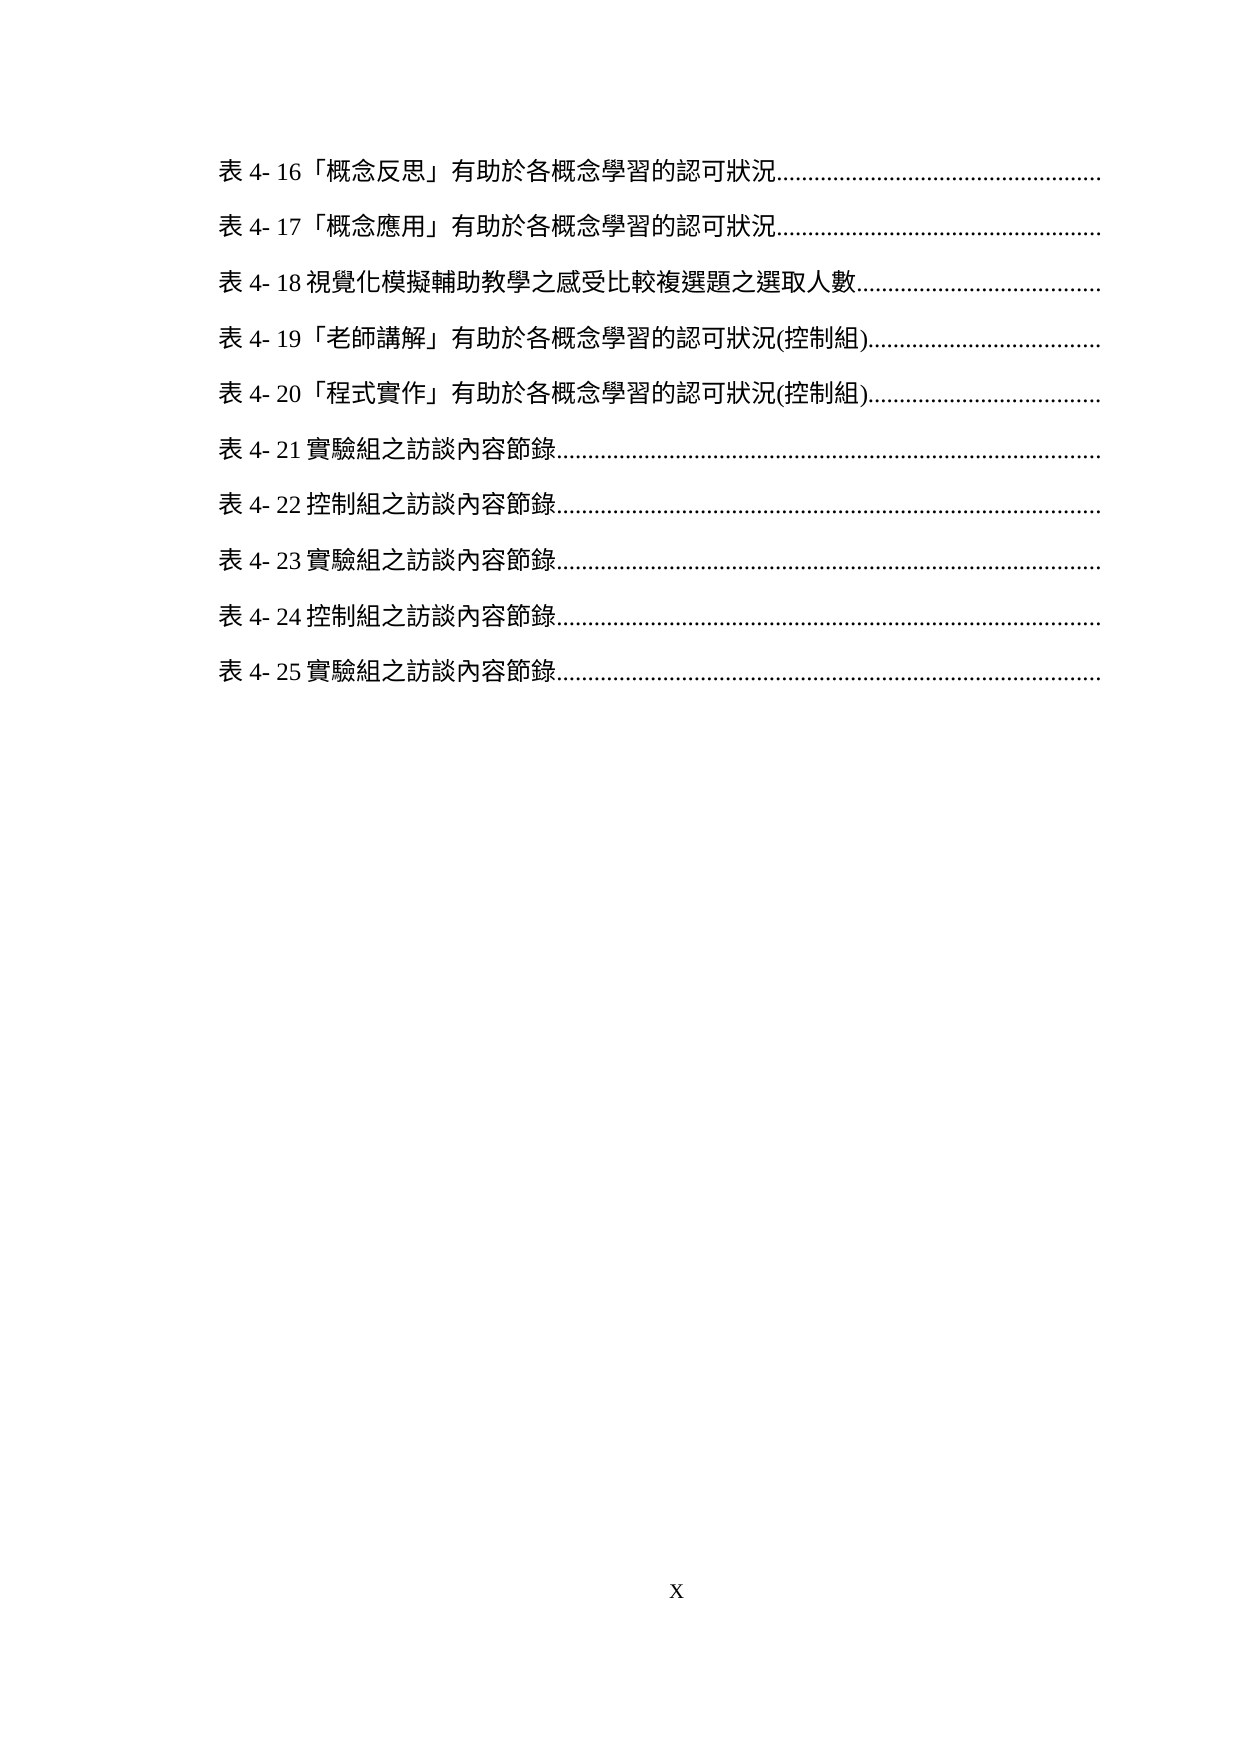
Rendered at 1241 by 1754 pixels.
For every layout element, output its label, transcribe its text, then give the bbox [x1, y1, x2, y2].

text 表 4- 17「概念應用」有助於各概念學習的認可狀況 60 [218, 206, 1092, 244]
text 表 4- 23實驗組之訪談內容節錄 74 [218, 540, 1092, 577]
text 表 4- 18視覺化模擬輔助教學之感受比較複選題之選取人數 61 [218, 262, 1092, 299]
text 表 4- 25實驗組之訪談內容節錄 81 [218, 651, 1092, 689]
text 表 4- 19「老師講解」有助於各概念學習的認可狀況(控制組) 63 [218, 317, 1092, 355]
text 表 4- 22控制組之訪談內容節錄 72 [218, 484, 1092, 522]
text 表 4- 16「概念反思」有助於各概念學習的認可狀況 59 [218, 151, 1092, 188]
text 表 4- 21實驗組之訪談內容節錄 69 [218, 429, 1092, 466]
text 表 4- 24控制組之訪談內容節錄 75 [218, 596, 1092, 633]
text 表 4- 20「程式實作」有助於各概念學習的認可狀況(控制組) 63 [218, 373, 1092, 411]
